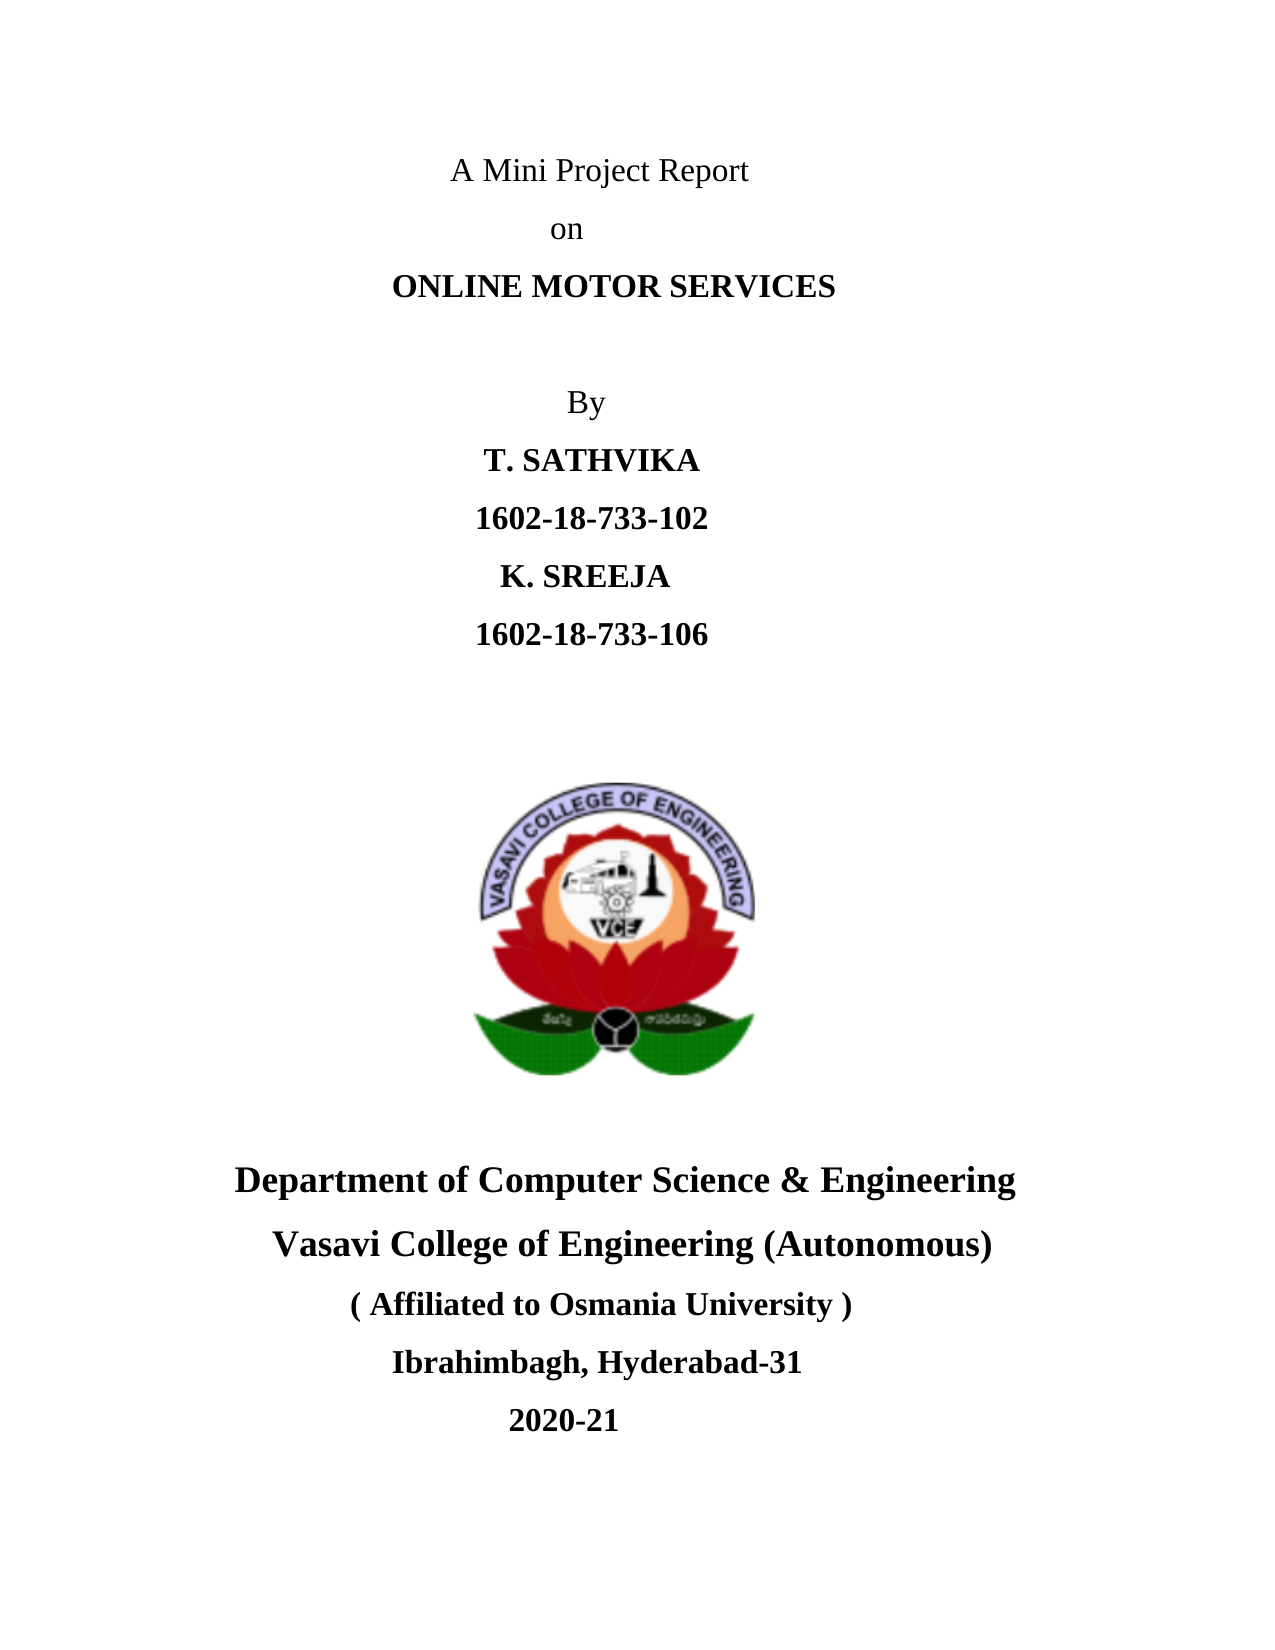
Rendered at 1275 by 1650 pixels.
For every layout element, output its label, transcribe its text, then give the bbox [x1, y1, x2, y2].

text 1602-18-733-106 [150, 614, 1125, 652]
picture [375, 730, 874, 1138]
text T. SATHVIKA [150, 440, 1125, 478]
text By [150, 382, 1125, 420]
text 2020-21 [150, 1400, 1125, 1438]
text Ibrahimbagh, Hyderabad-31 [150, 1342, 1125, 1381]
text ONLINE MOTOR SERVICES [150, 266, 1125, 304]
text K. SREEJA [150, 556, 1125, 594]
text 1602-18-733-102 [150, 498, 1125, 536]
text Department of Computer Science & Engineering [150, 1158, 1125, 1201]
text A Mini Project Report [375, 150, 1125, 188]
text ( Affiliated to Osmania University ) [150, 1284, 1125, 1322]
text on [375, 208, 1125, 246]
text Vasavi College of Engineering (Autonomous) [150, 1221, 1125, 1264]
